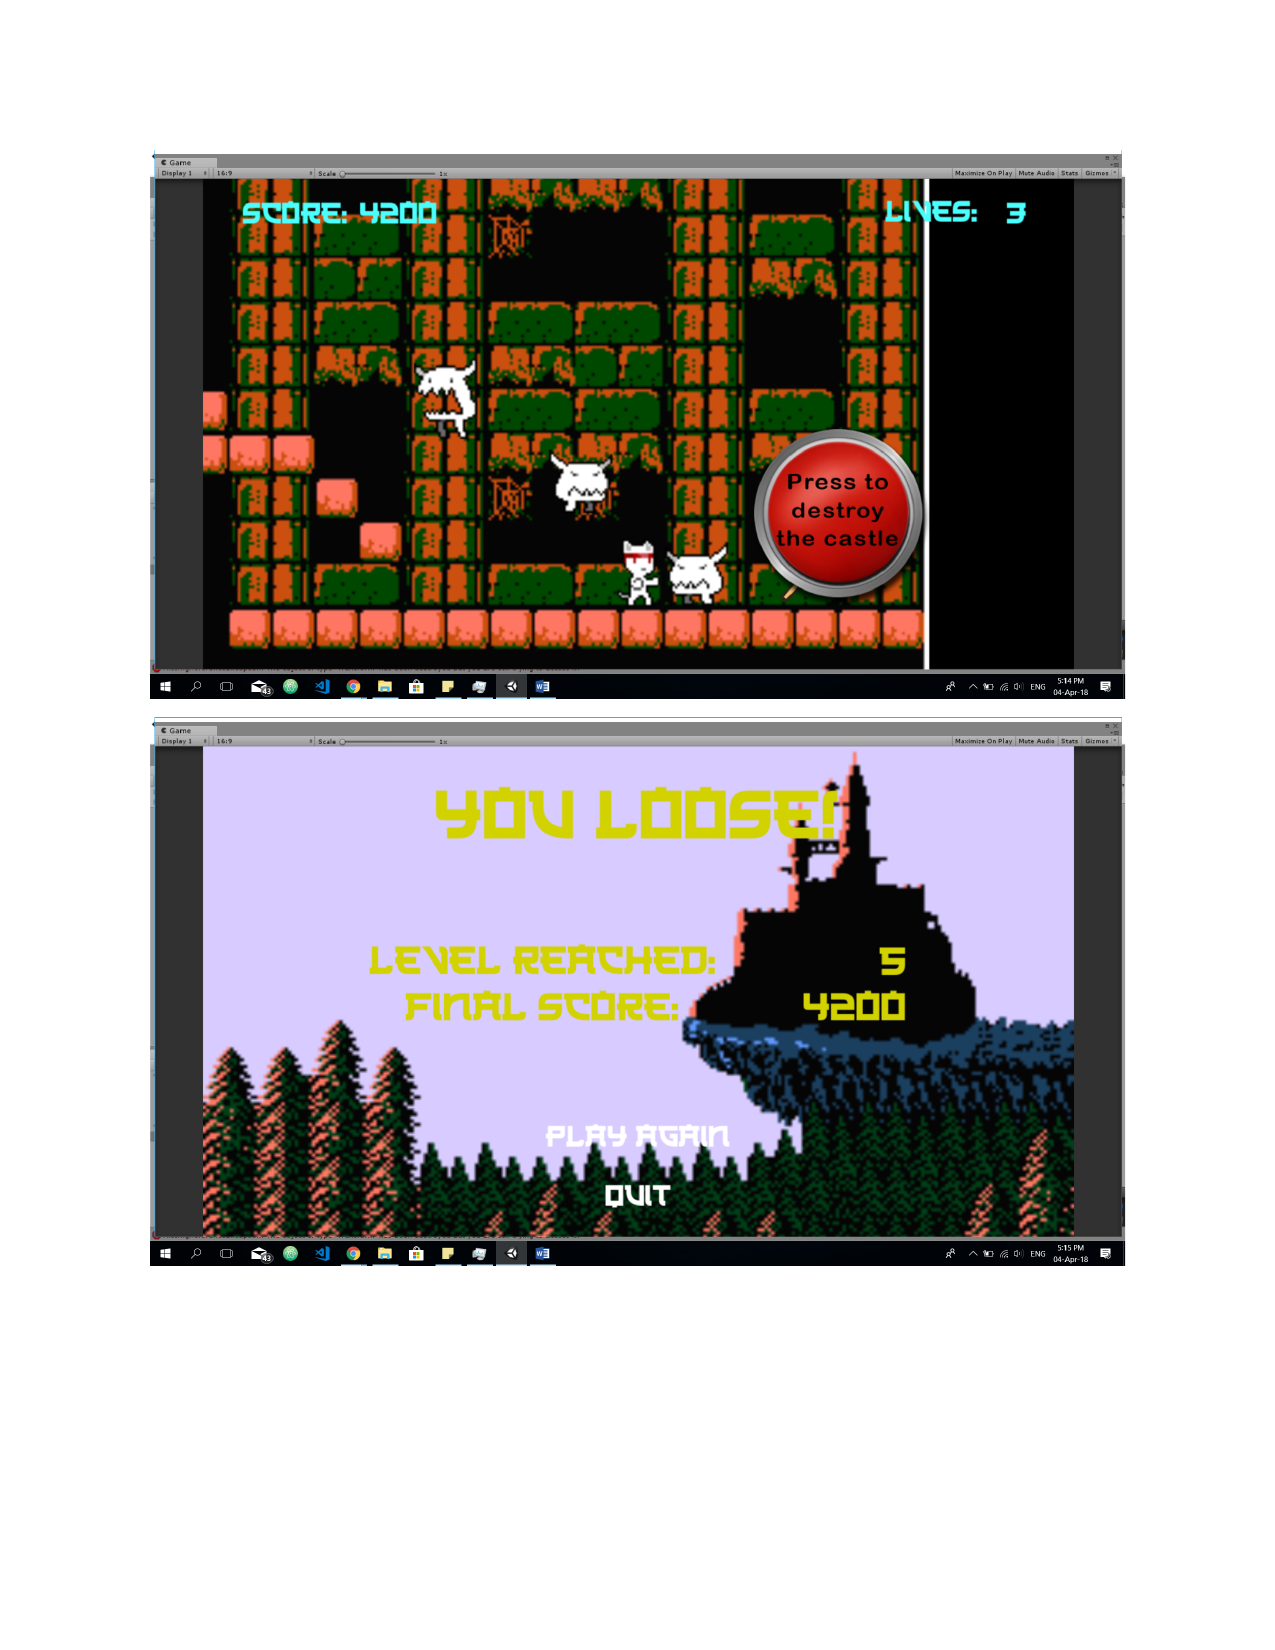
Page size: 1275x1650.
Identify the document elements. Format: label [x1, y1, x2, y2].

picture [150, 150, 1125, 699]
picture [150, 717, 1125, 1266]
